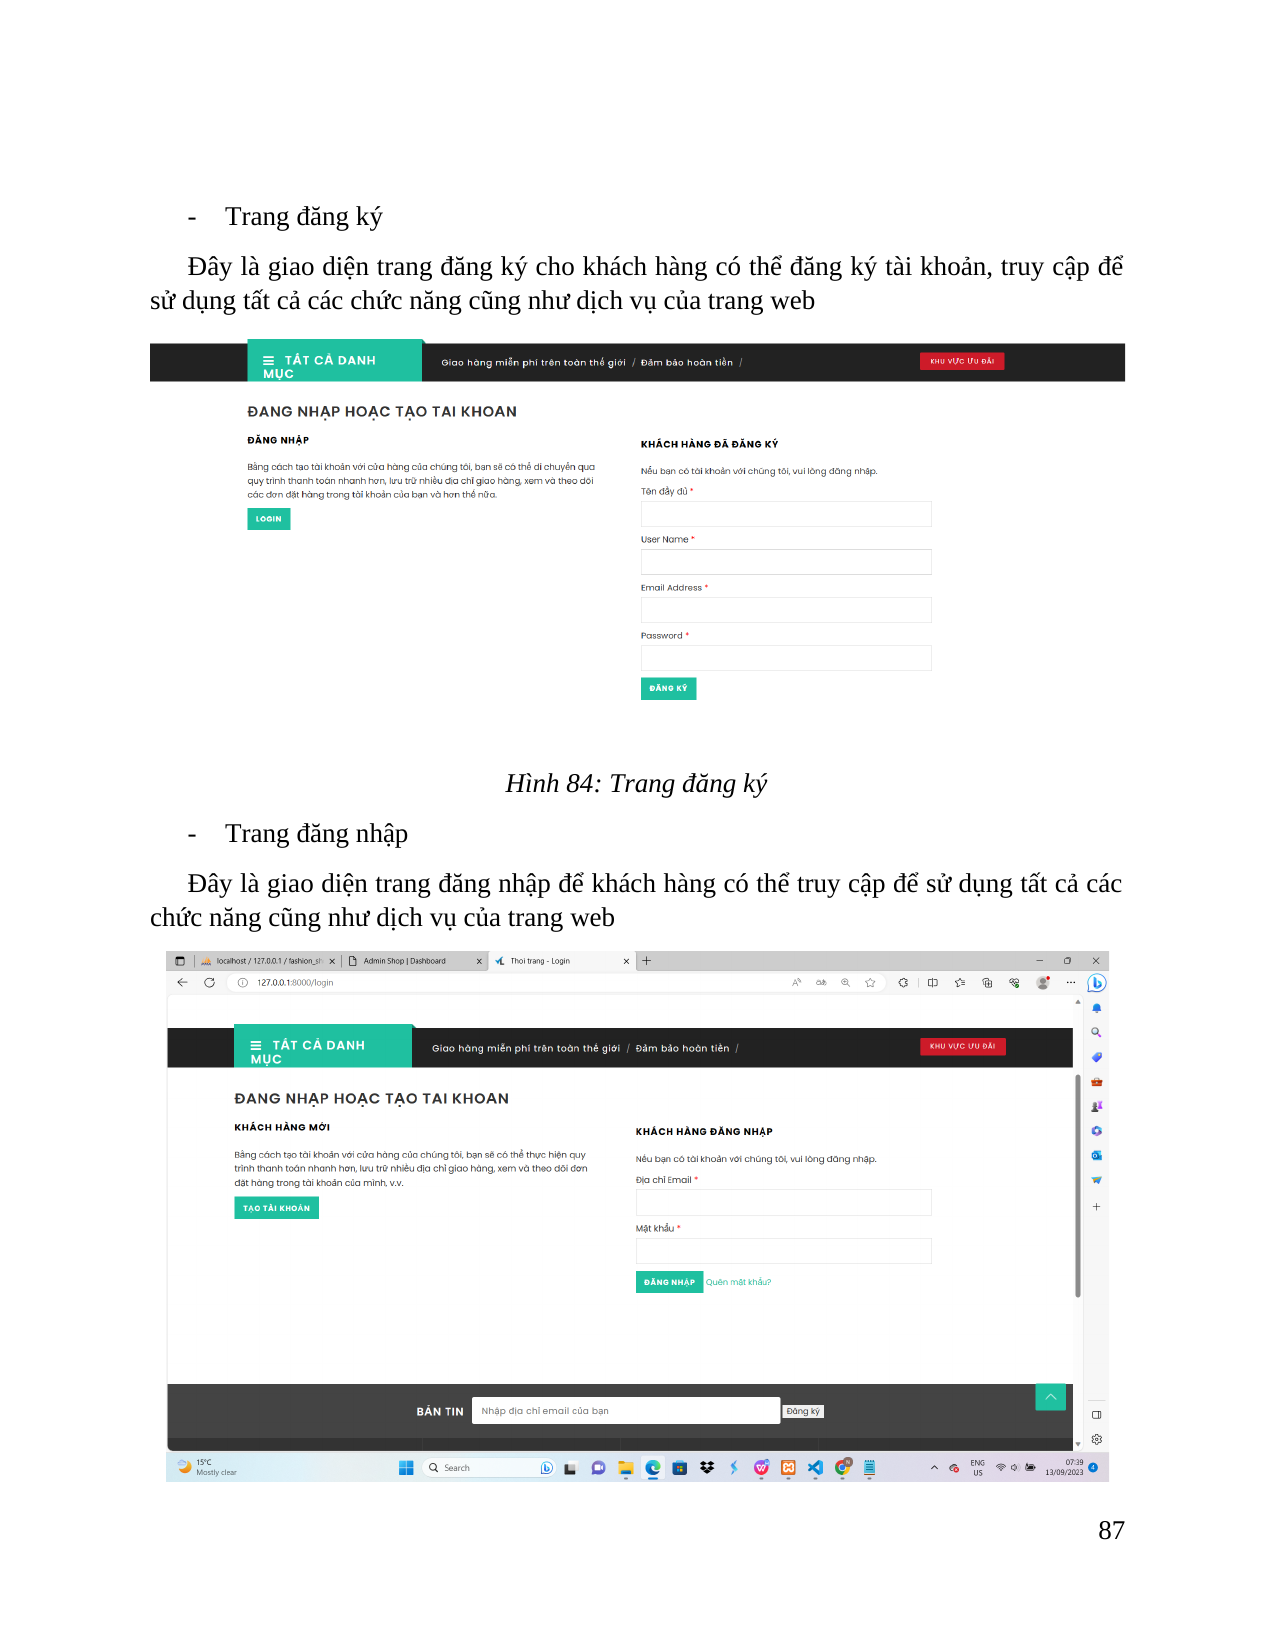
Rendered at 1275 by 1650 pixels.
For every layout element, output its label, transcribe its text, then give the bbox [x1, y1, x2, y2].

picture [150, 334, 1125, 749]
text Đây là giao diện trang đăng nhập để khách hàng có thể truy cập để sử dụng tất cả các chức năng cũng như dịch vụ của trang web [150, 868, 1125, 932]
picture [166, 951, 1110, 1482]
text Hình 84: Trang đăng ký [150, 767, 1125, 798]
text Đây là giao diện trang đăng ký cho khách hàng có thể đăng ký tài khoản, truy cập để sử dụng tất cả các chức năng cũng như dịch vụ của trang web [150, 250, 1125, 315]
list Trang đăng ký [187, 200, 1125, 231]
list Trang đăng nhập [187, 817, 1125, 848]
